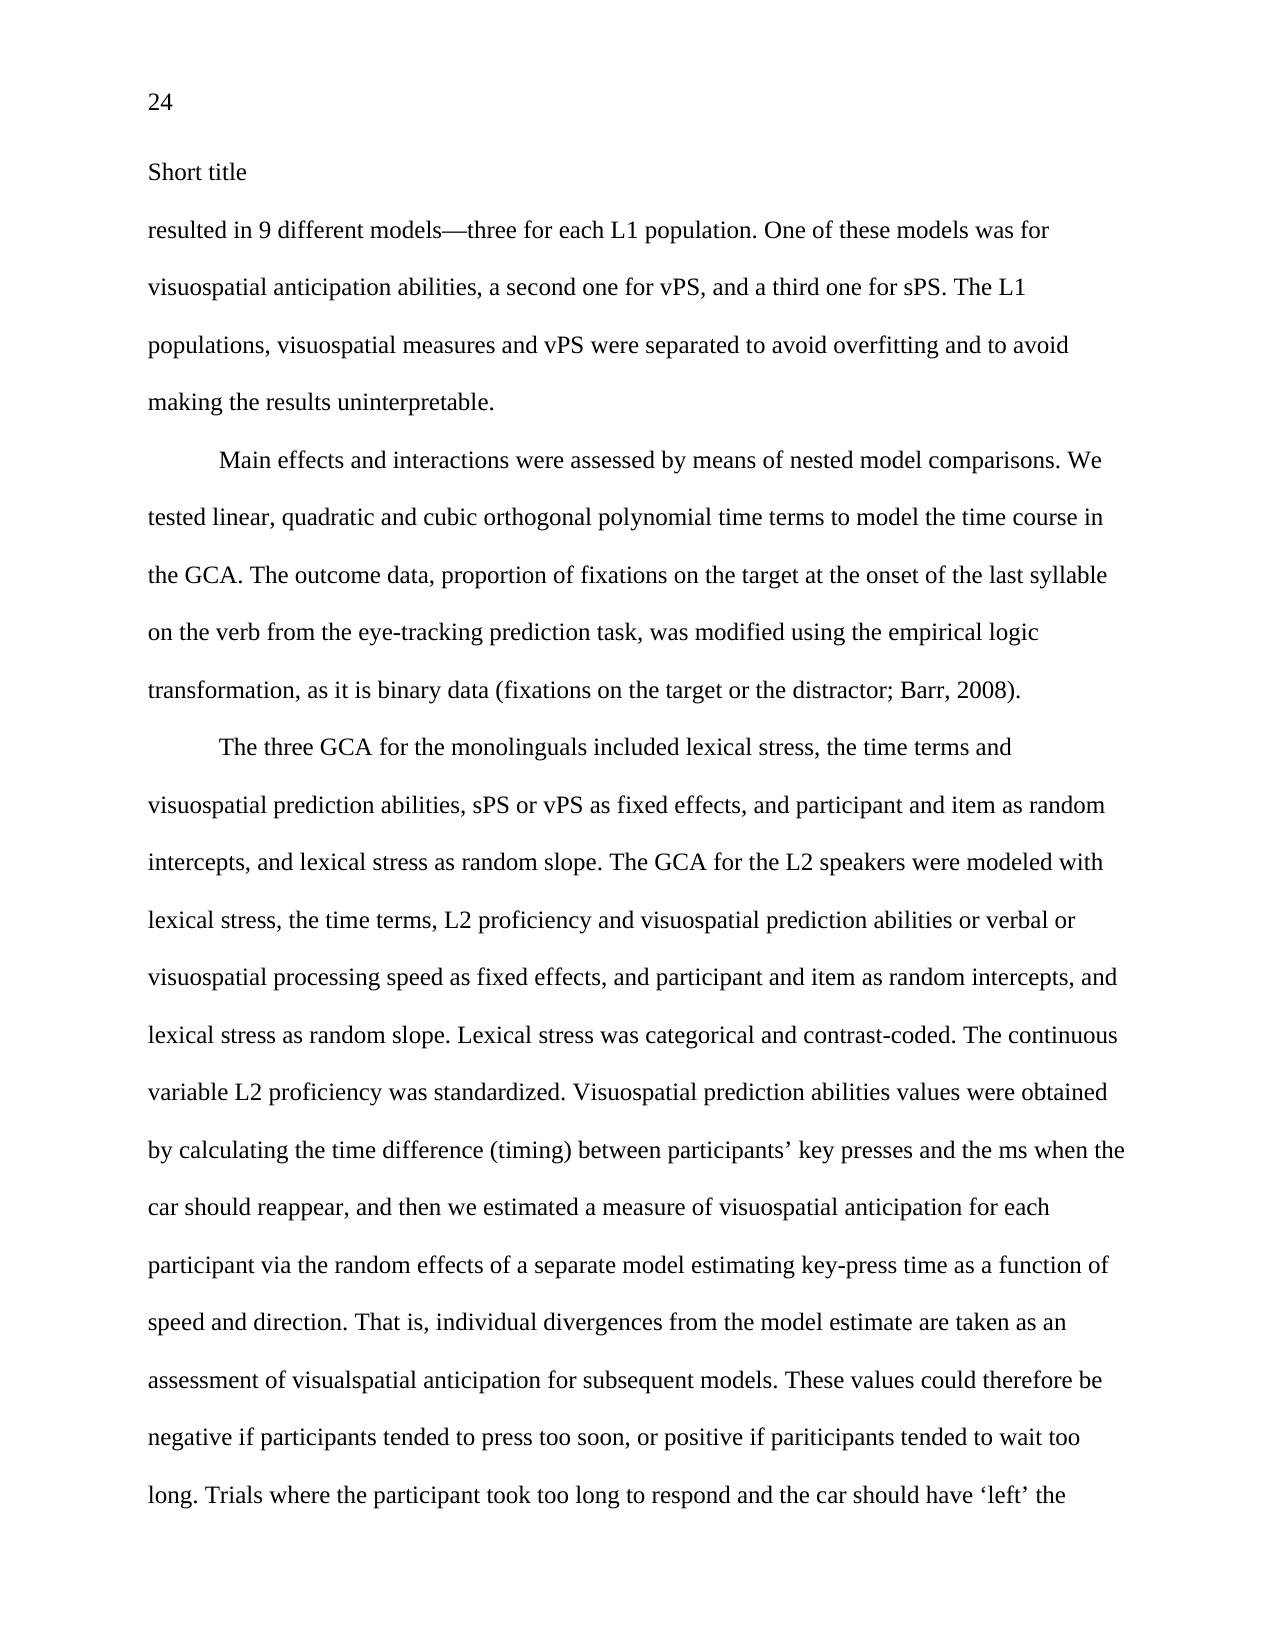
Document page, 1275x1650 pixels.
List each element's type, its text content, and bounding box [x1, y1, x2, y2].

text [148, 732, 1127, 1509]
text Main effects and interactions were assessed by means of nested model comparisons. We tested linear, quadratic and cubic orthogonal polynomial time terms to model the time course in the GCA. The outcome data, proportion of fixations on the target at the onset of the last syllable on the verb from the eye-tracking prediction task, was modified using the empirical logic transformation, as it is binary data (fixations on the target or the distractor; Barr, 2008). [148, 445, 1127, 704]
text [148, 215, 1127, 416]
